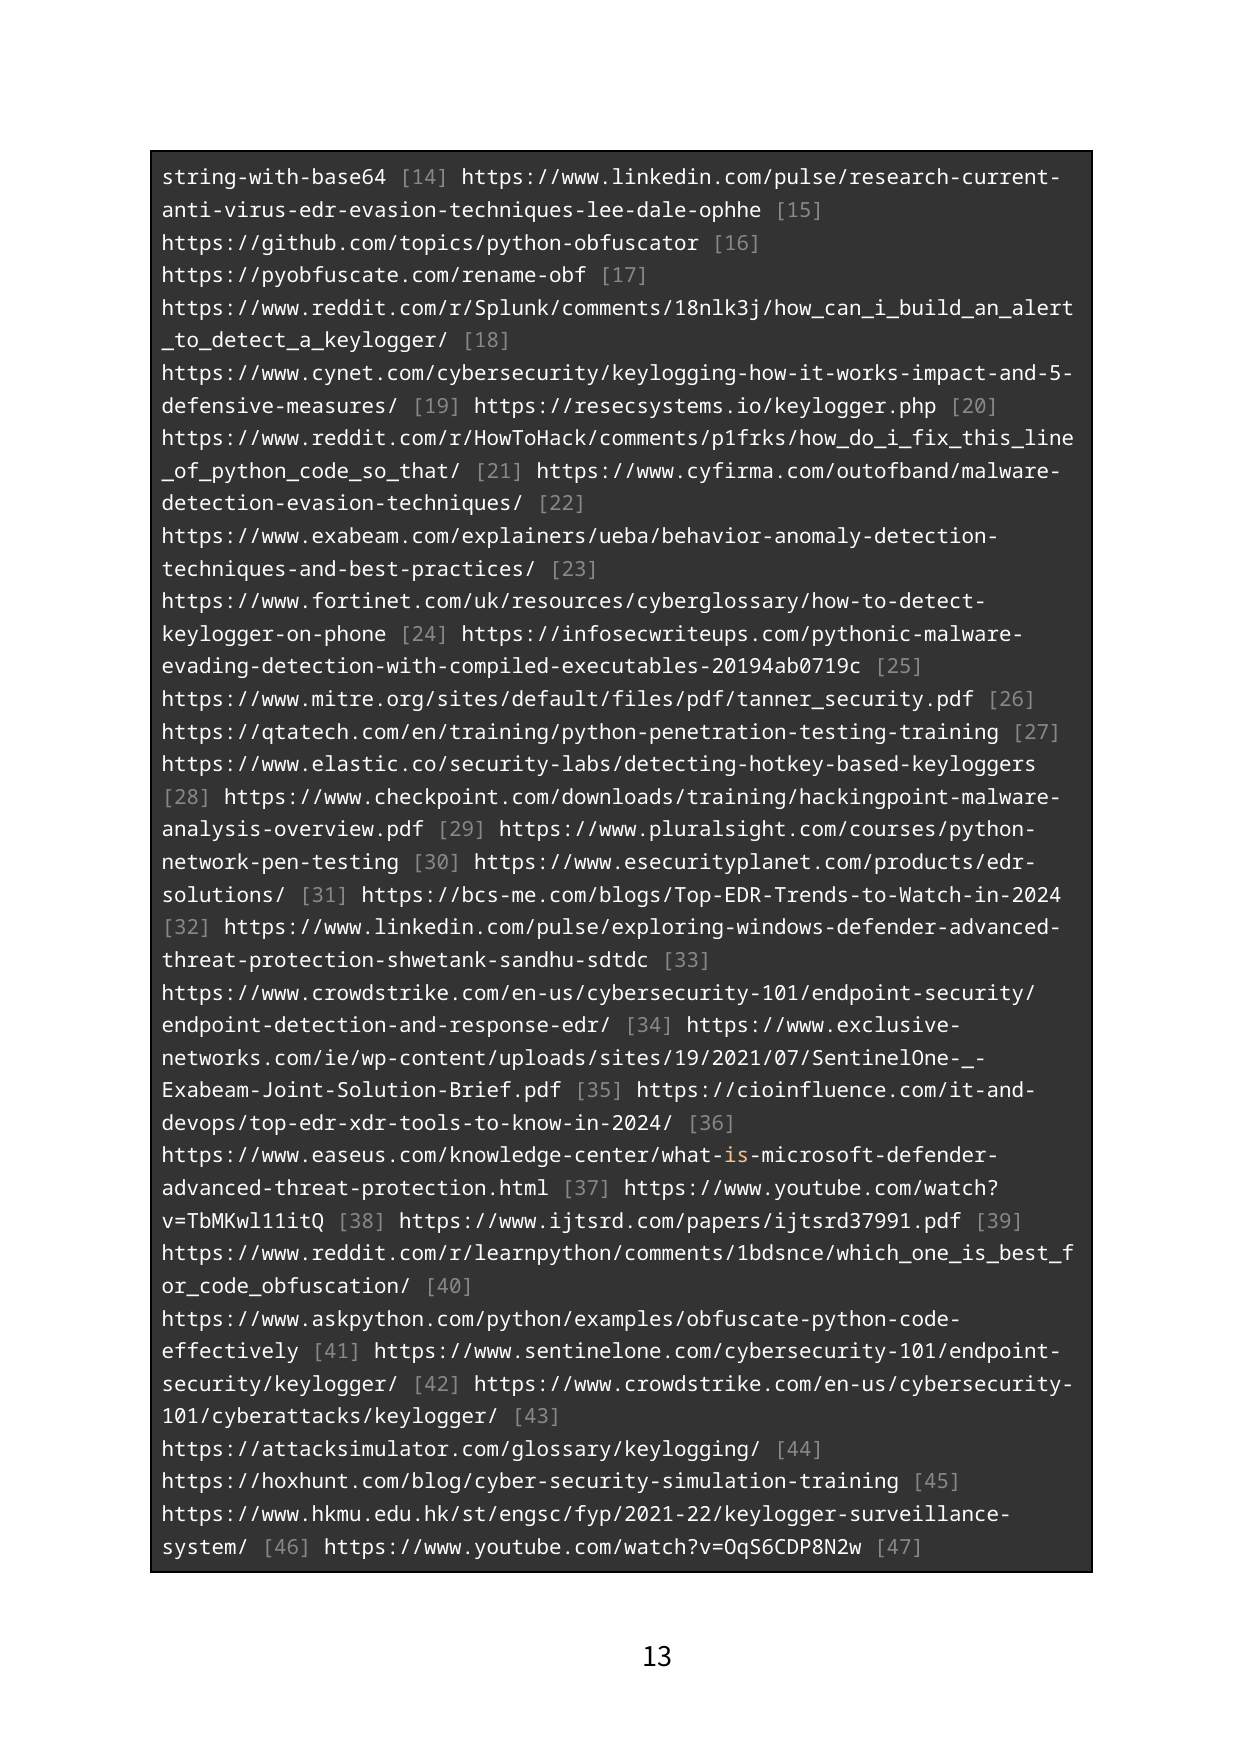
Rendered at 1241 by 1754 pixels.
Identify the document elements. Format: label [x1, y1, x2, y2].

table_header [152, 152, 1091, 1571]
